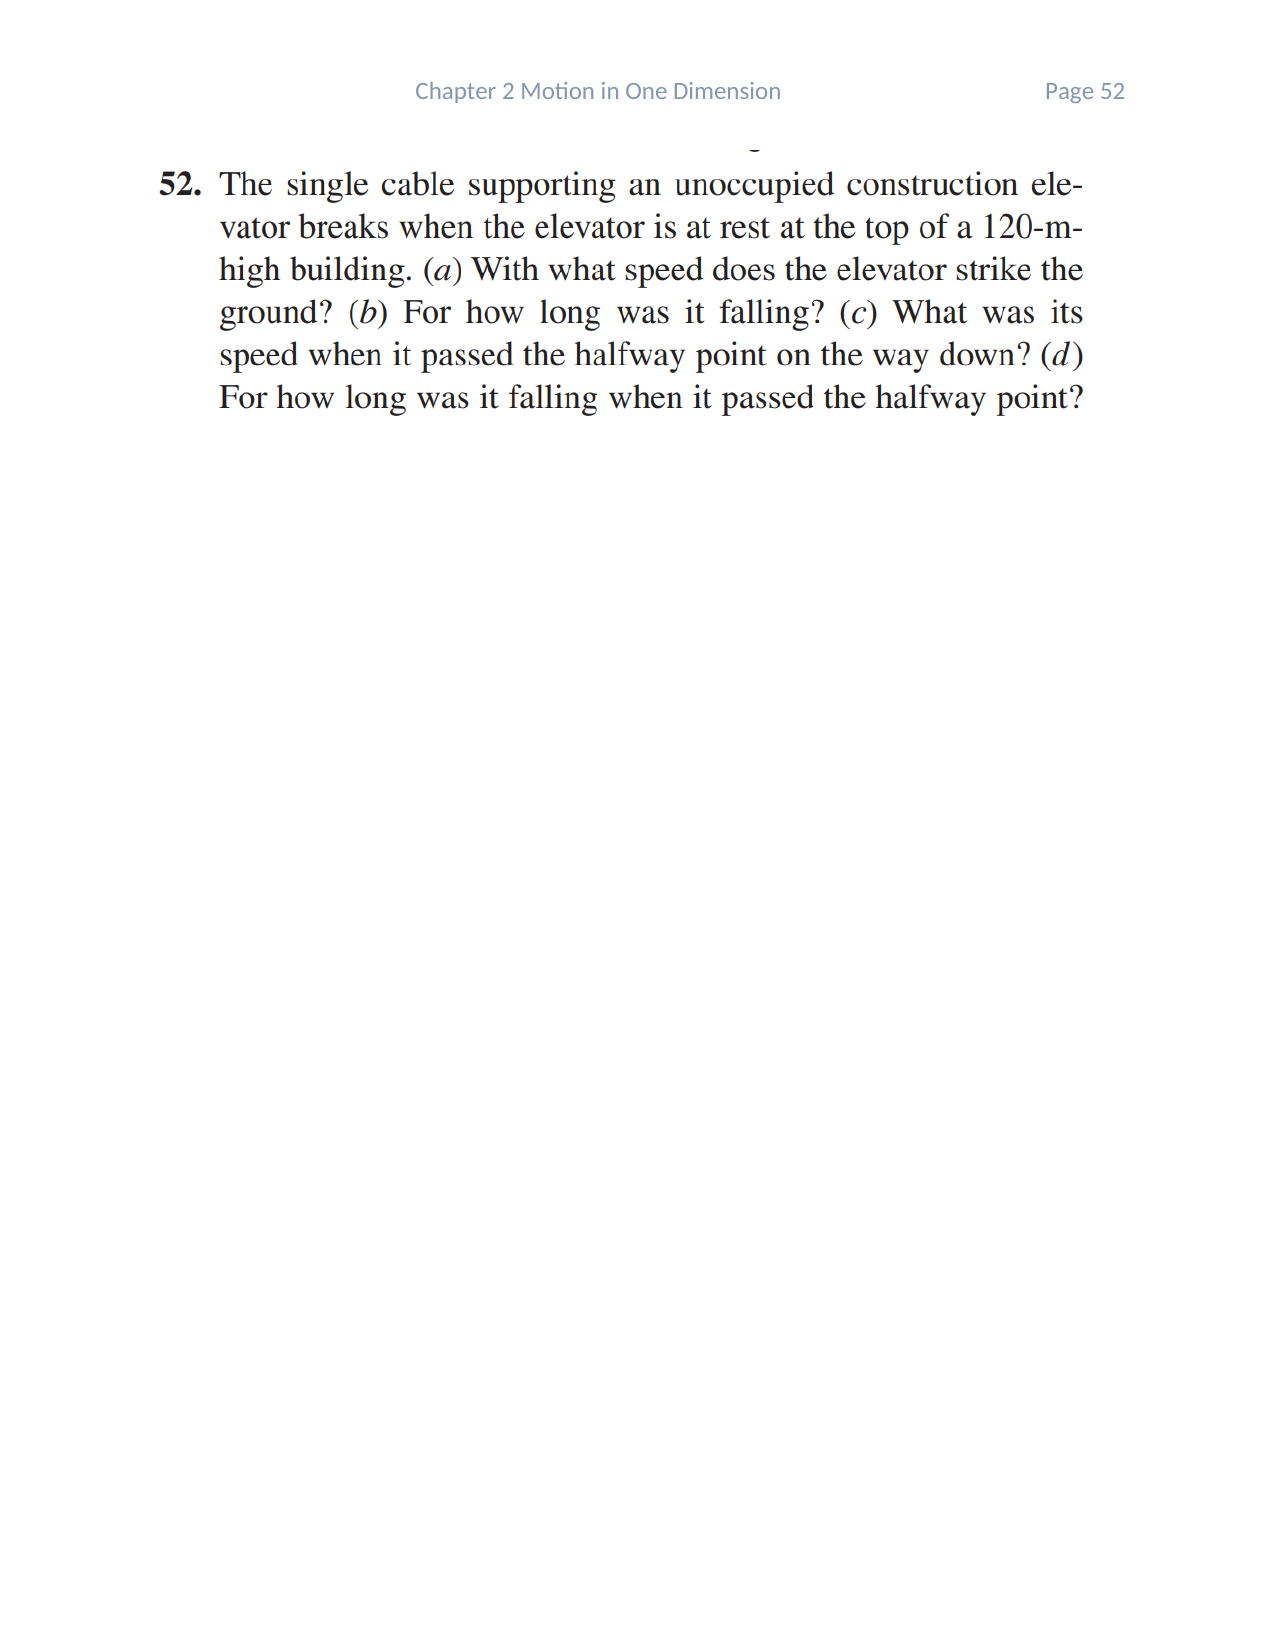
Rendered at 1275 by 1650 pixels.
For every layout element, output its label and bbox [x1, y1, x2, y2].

picture [135, 150, 1110, 426]
